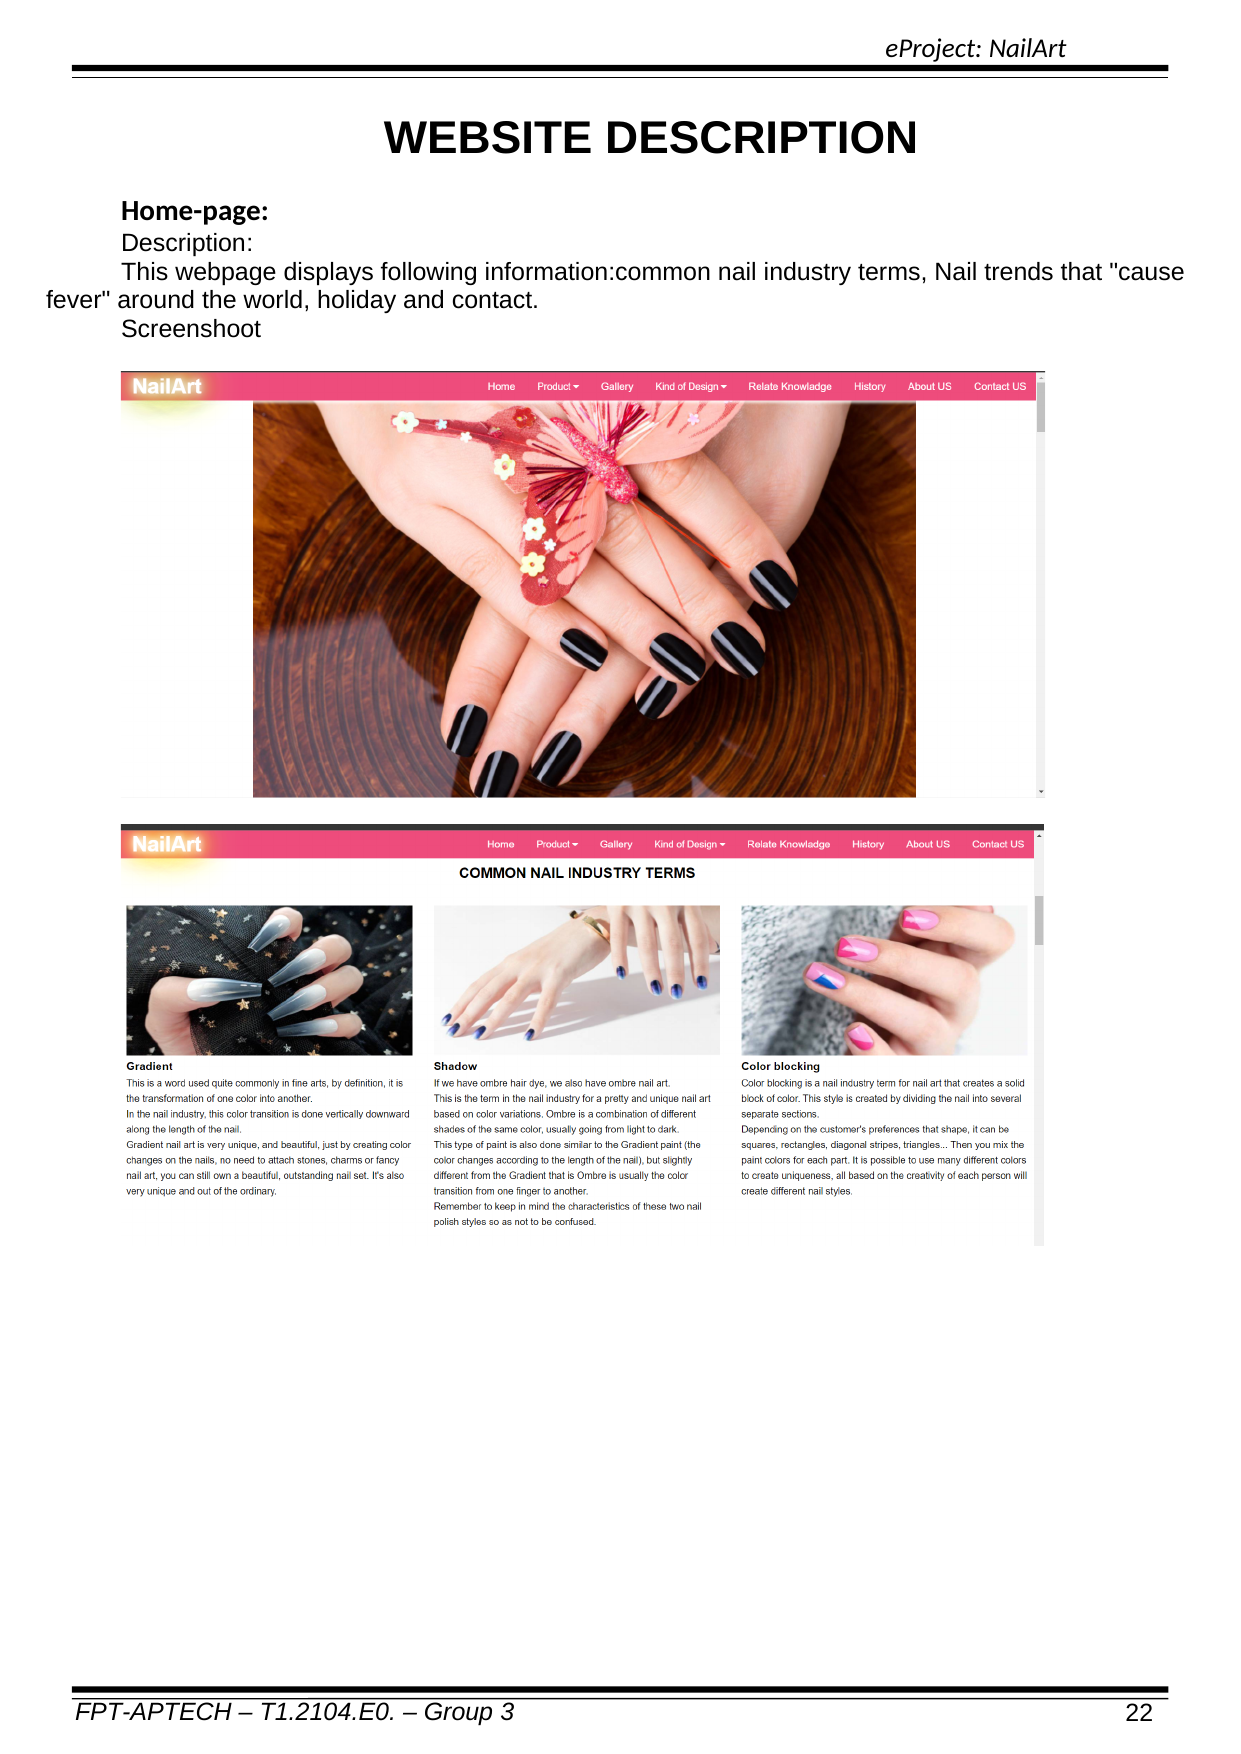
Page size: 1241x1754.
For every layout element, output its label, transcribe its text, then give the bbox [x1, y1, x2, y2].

text This webpage displays following information:common nail industry terms, Nail trends that "cause fever" around the world, holiday and contact. [46, 257, 1203, 314]
picture [120, 371, 1046, 798]
text Screenshoot [46, 314, 1203, 343]
text Description: [46, 228, 1203, 257]
subtitle WEBSITE DESCRIPTION [99, 111, 1203, 163]
text Home-page: [46, 192, 1203, 228]
picture [120, 824, 1044, 1246]
